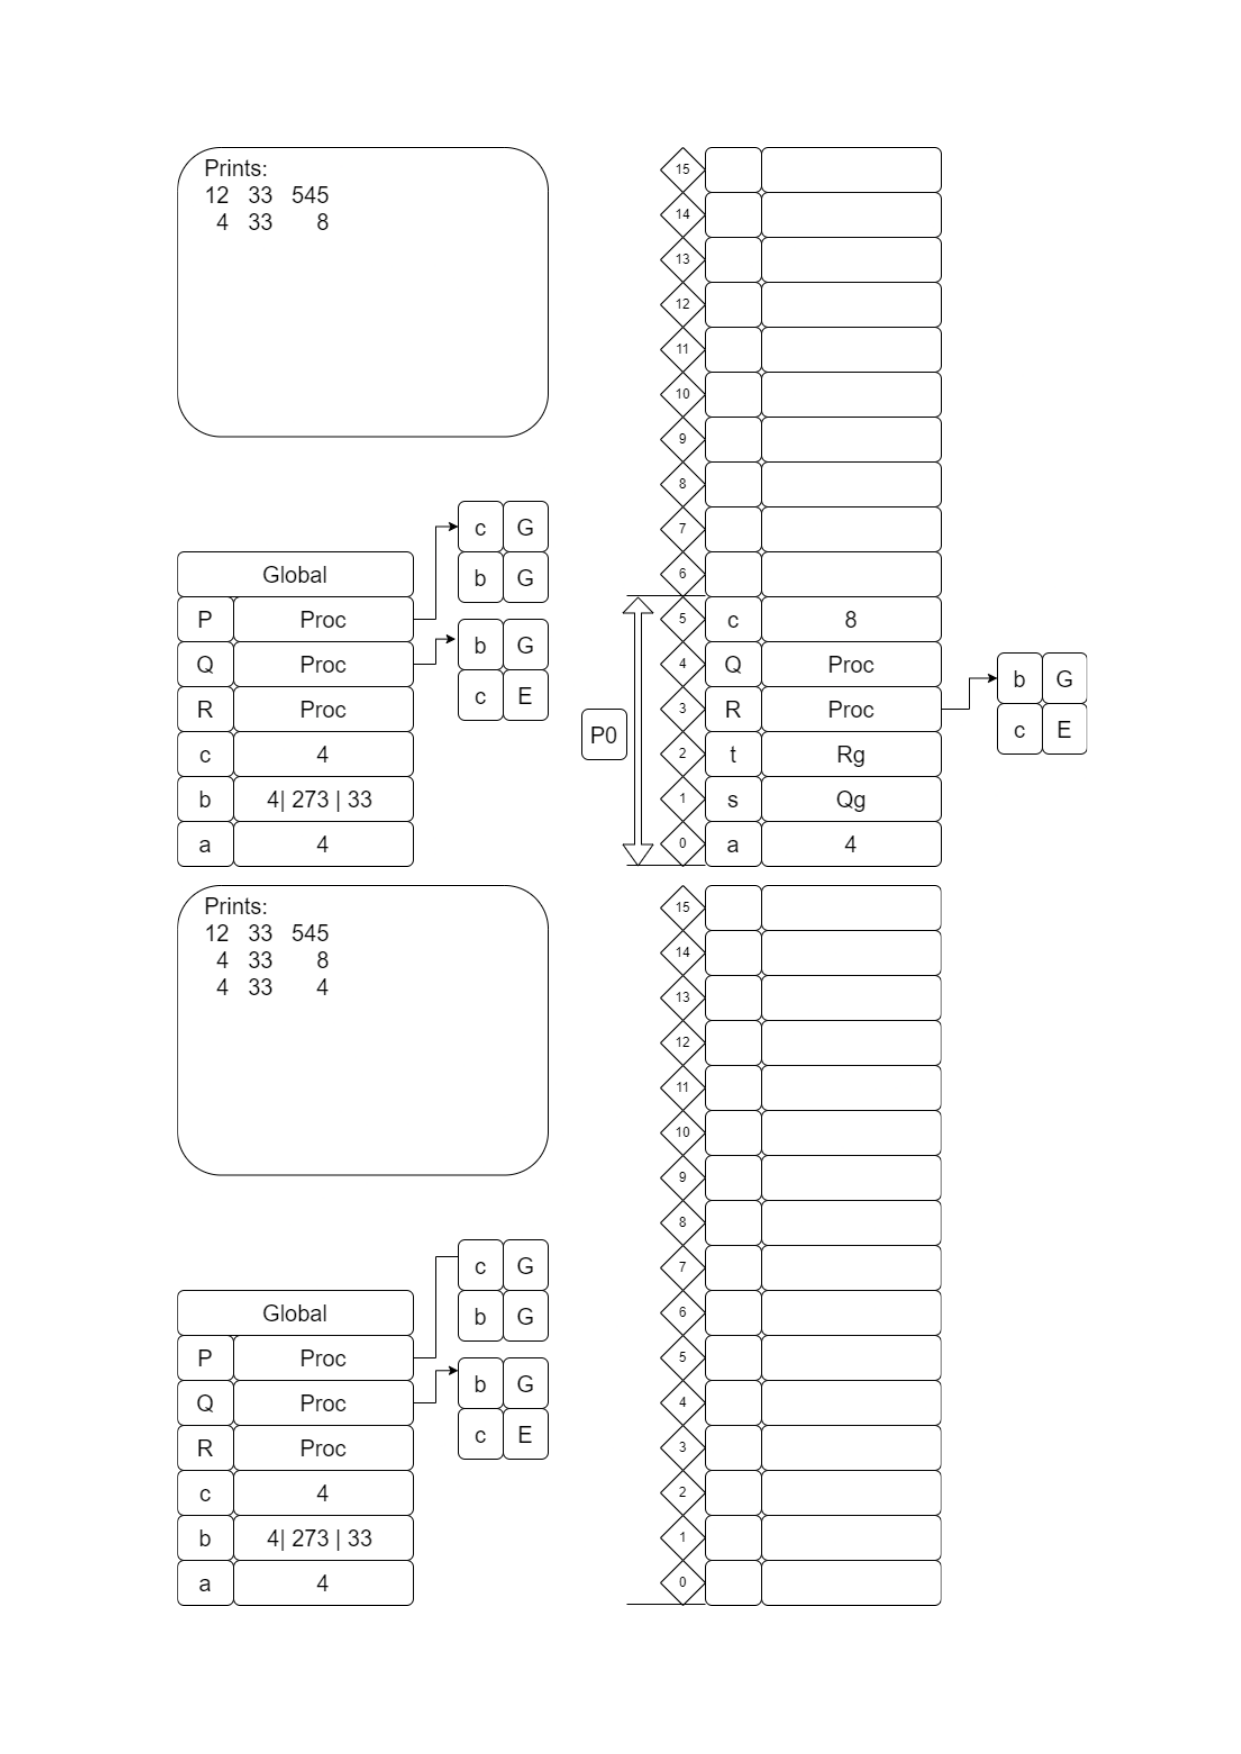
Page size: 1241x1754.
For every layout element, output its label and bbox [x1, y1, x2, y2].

picture [177, 885, 942, 1606]
picture [177, 147, 1088, 867]
